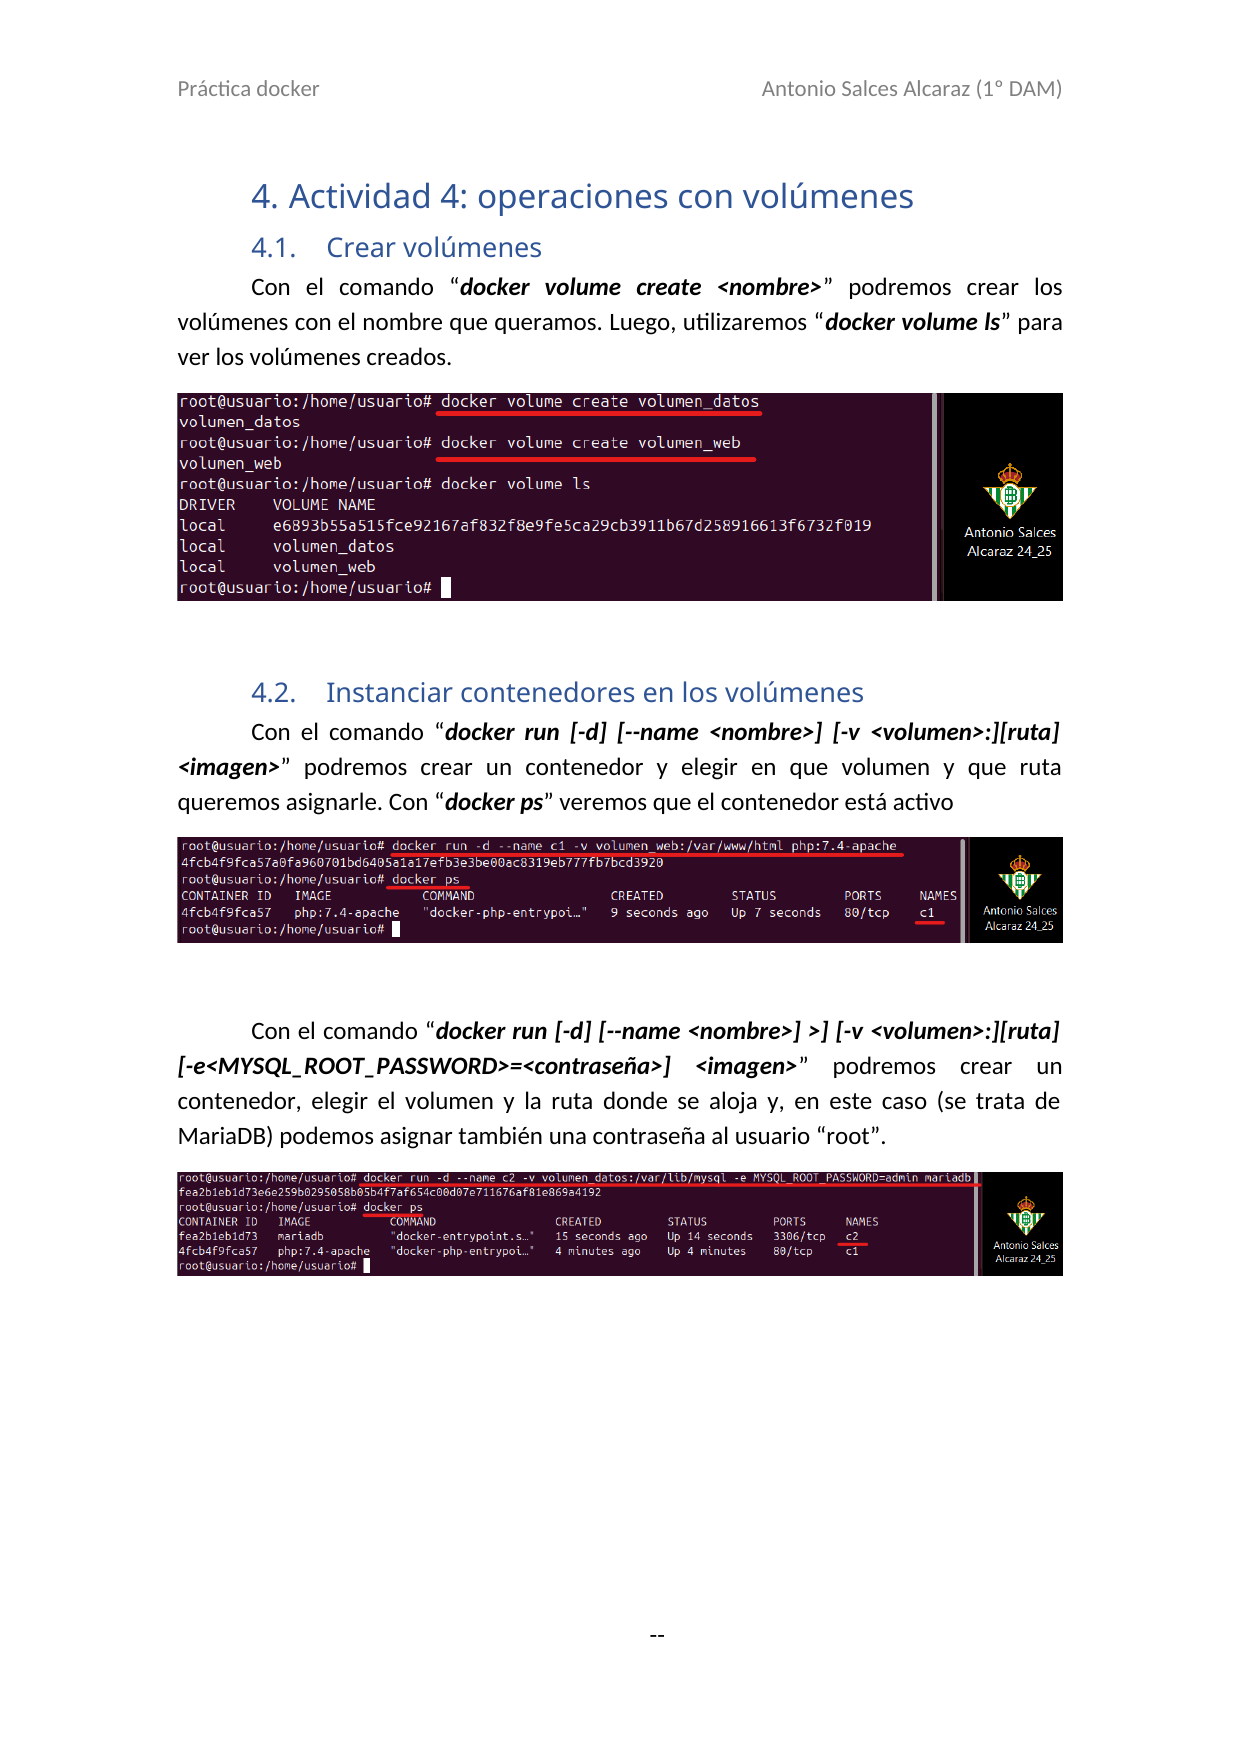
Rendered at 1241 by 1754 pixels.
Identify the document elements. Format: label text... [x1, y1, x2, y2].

picture [177, 837, 1063, 943]
subtitle Actividad 4: operaciones con volúmenes [251, 173, 1063, 218]
text Con el comando “docker run [-d] [--name <nombre>] >] [-v <volumen>:][ruta] [-e<MYSQL_ROOT_PASSWORD>=<contraseña>] <imagen>” podremos crear un contenedor, elegir el volumen y la ruta donde se aloja y, en este caso (se trata de MariaDB) podemos asignar también una contraseña al usuario “root”. [177, 1015, 1063, 1151]
picture [177, 1172, 1063, 1276]
subtitle Instanciar contenedores en los volúmenes [251, 673, 1063, 710]
subtitle Crear volúmenes [251, 229, 1063, 266]
text Con el comando “docker volume create <nombre>” podremos crear los volúmenes con el nombre que queramos. Luego, utilizaremos “docker volume ls” para ver los volúmenes creados. [177, 271, 1063, 372]
picture [177, 393, 1063, 601]
text Con el comando “docker run [-d] [--name <nombre>] [-v <volumen>:][ruta] <imagen>” podremos crear un contenedor y elegir en que volumen y que ruta queremos asignarle. Con “docker ps” veremos que el contenedor está activo [177, 716, 1063, 816]
